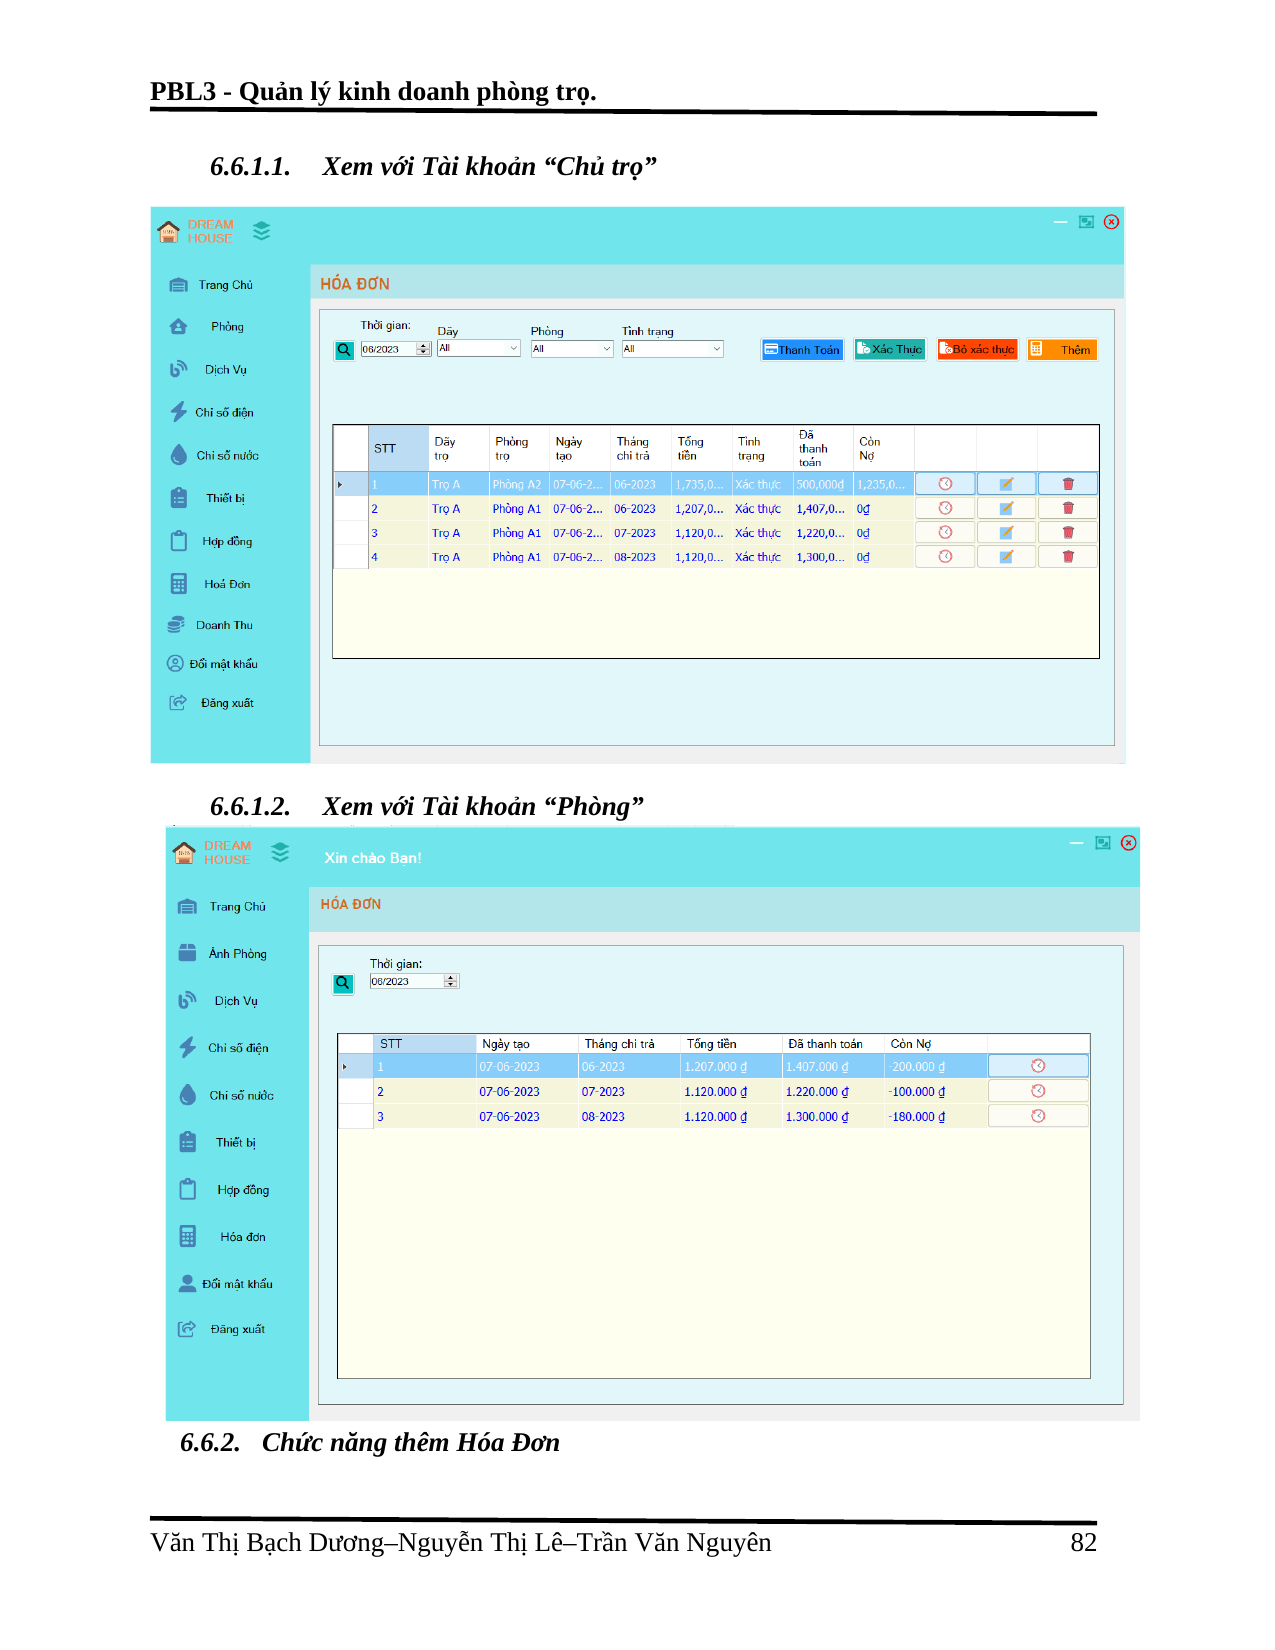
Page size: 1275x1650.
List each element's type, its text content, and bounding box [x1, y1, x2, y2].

picture [150, 206, 1125, 764]
picture [165, 825, 1141, 1421]
list Xem với Tài khoản “Chủ trọ” [210, 150, 1125, 181]
list Chức năng thêm Hóa Đơn [180, 1426, 1125, 1457]
list Xem với Tài khoản “Phòng” [210, 790, 1125, 821]
